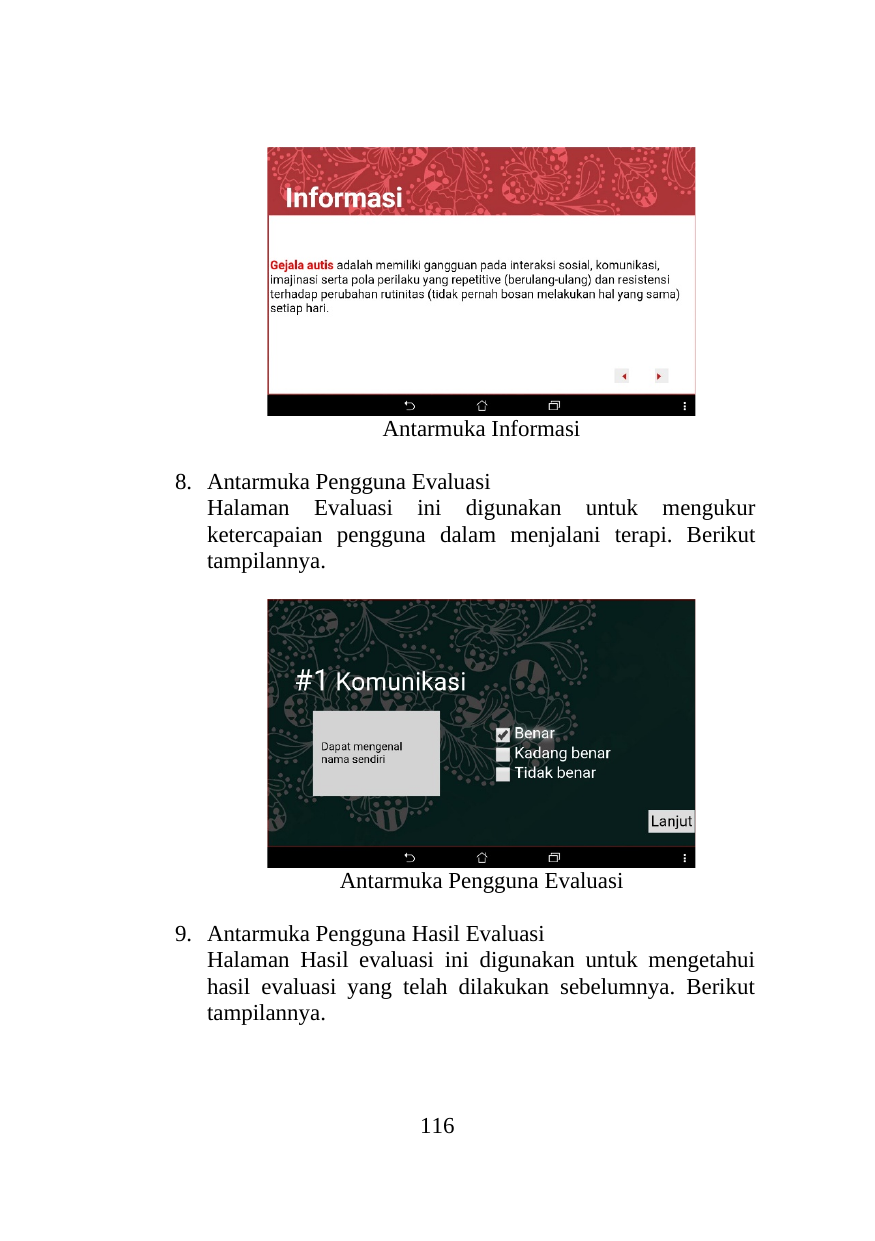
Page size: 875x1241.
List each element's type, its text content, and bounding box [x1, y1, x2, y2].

list Halaman Hasil evaluasi ini digunakan untuk mengetahui hasil evaluasi yang telah dilakukan sebelumnya. Berikut tampilannya. [207, 946, 756, 1026]
list Antarmuka Pengguna Hasil Evaluasi [192, 920, 756, 946]
list Antarmuka Pengguna Evaluasi [192, 468, 756, 494]
list Halaman Evaluasi ini digunakan untuk mengukur ketercapaian pengguna dalam menjalani terapi. Berikut tampilannya. [207, 494, 756, 573]
list Antarmuka Pengguna Evaluasi [207, 867, 756, 894]
list Antarmuka Informasi [207, 415, 756, 442]
picture [267, 599, 696, 868]
picture [267, 147, 696, 416]
